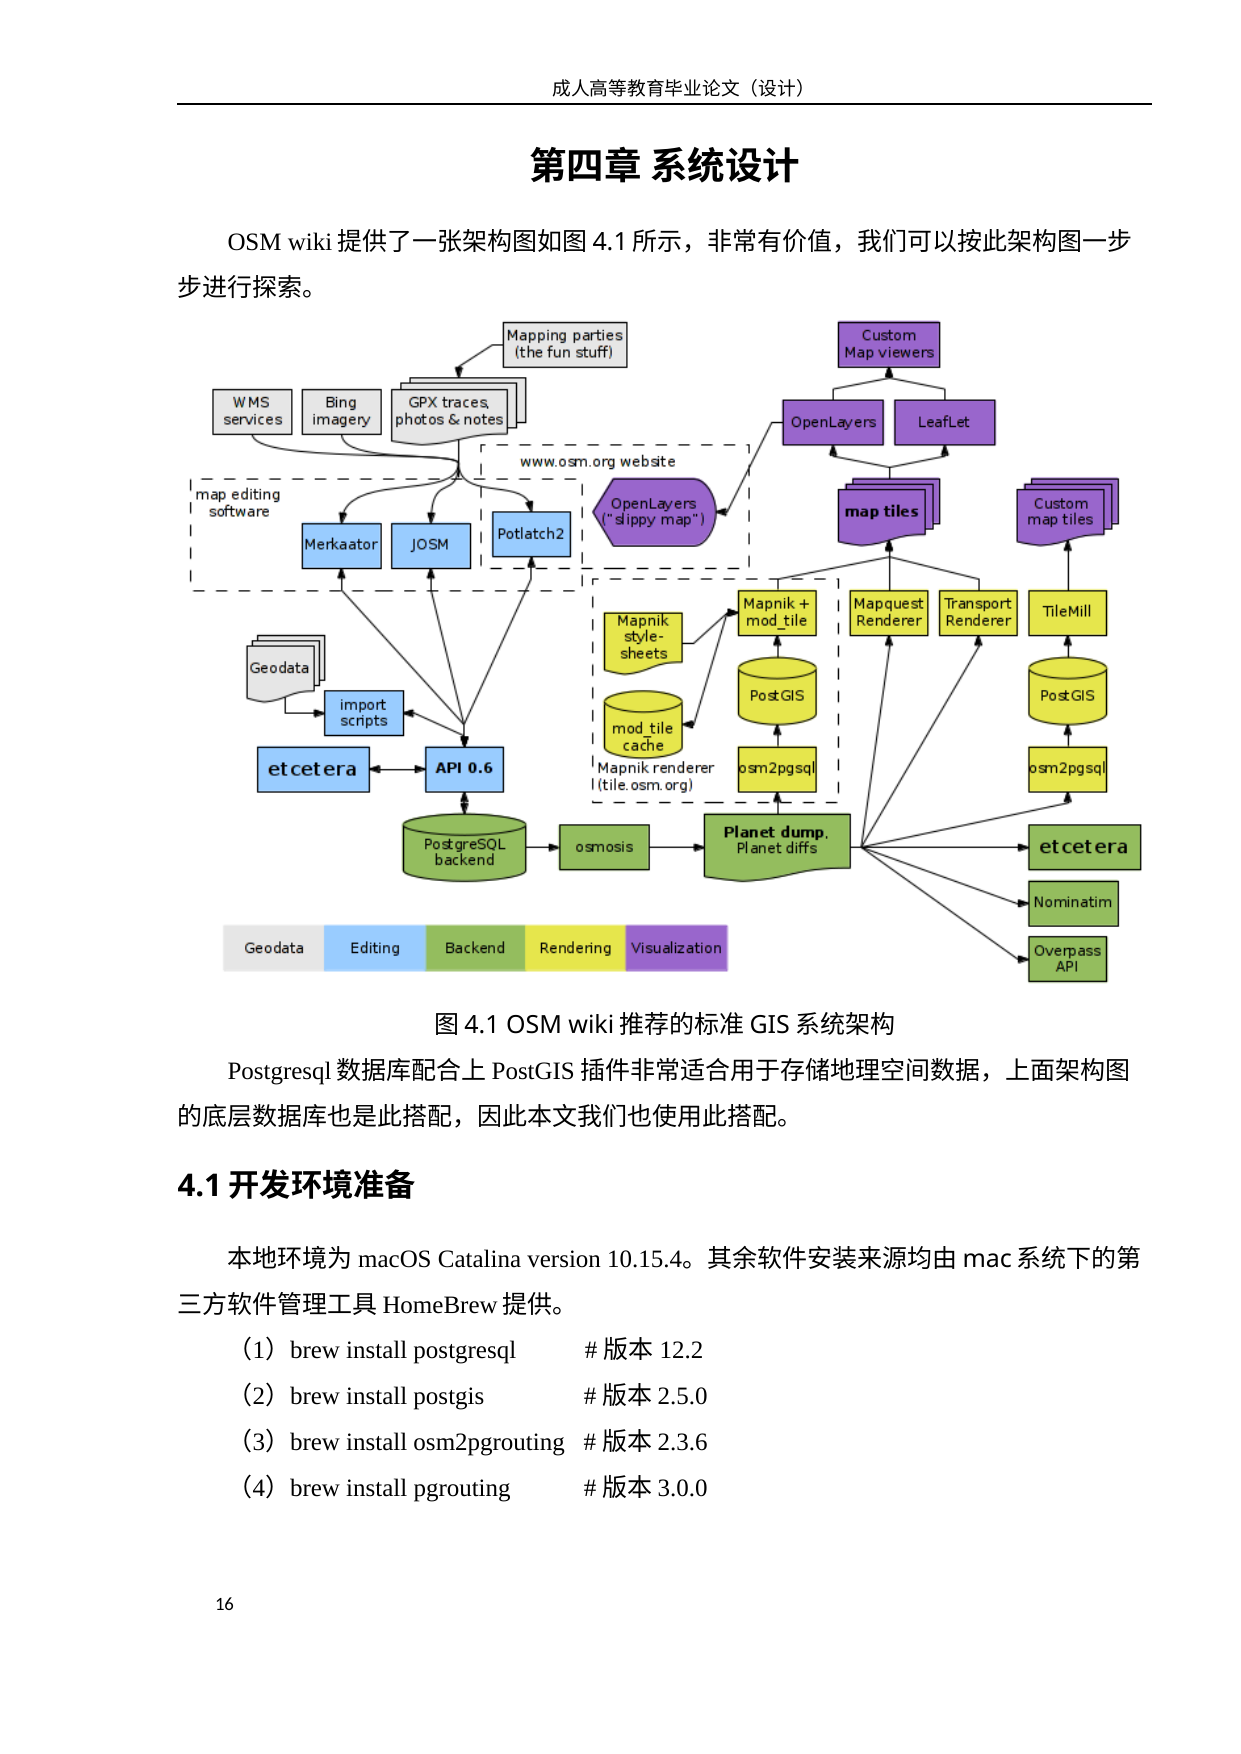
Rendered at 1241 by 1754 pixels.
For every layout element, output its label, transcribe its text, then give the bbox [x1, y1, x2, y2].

text OSM wiki提供了一张架构图如图4.1所示，非常有价值，我们可以按此架构图一步步进行探索。 [177, 214, 1152, 305]
text （1）brew install postgresql # 版本 12.2 [177, 1322, 1152, 1368]
text （3）brew install osm2pgrouting # 版本2.3.6 [177, 1414, 1152, 1460]
subtitle 4.1开发环境准备 [177, 1160, 1152, 1206]
picture [177, 305, 1152, 998]
text 本地环境为 macOS Catalina version 10.15.4。其余软件安装来源均由mac系统下的第三方软件管理工具HomeBrew提供。 [177, 1231, 1152, 1322]
text Postgresql数据库配合上PostGIS插件非常适合用于存储地理空间数据，上面架构图的底层数据库也是此搭配，因此本文我们也使用此搭配。 [177, 1043, 1152, 1135]
text 第四章 系统设计 [177, 143, 1152, 189]
text 图4.1 OSM wiki推荐的标准GIS系统架构 [177, 998, 1152, 1043]
text （2）brew install postgis # 版本2.5.0 [177, 1368, 1152, 1414]
text （4）brew install pgrouting # 版本3.0.0 [177, 1460, 1152, 1506]
